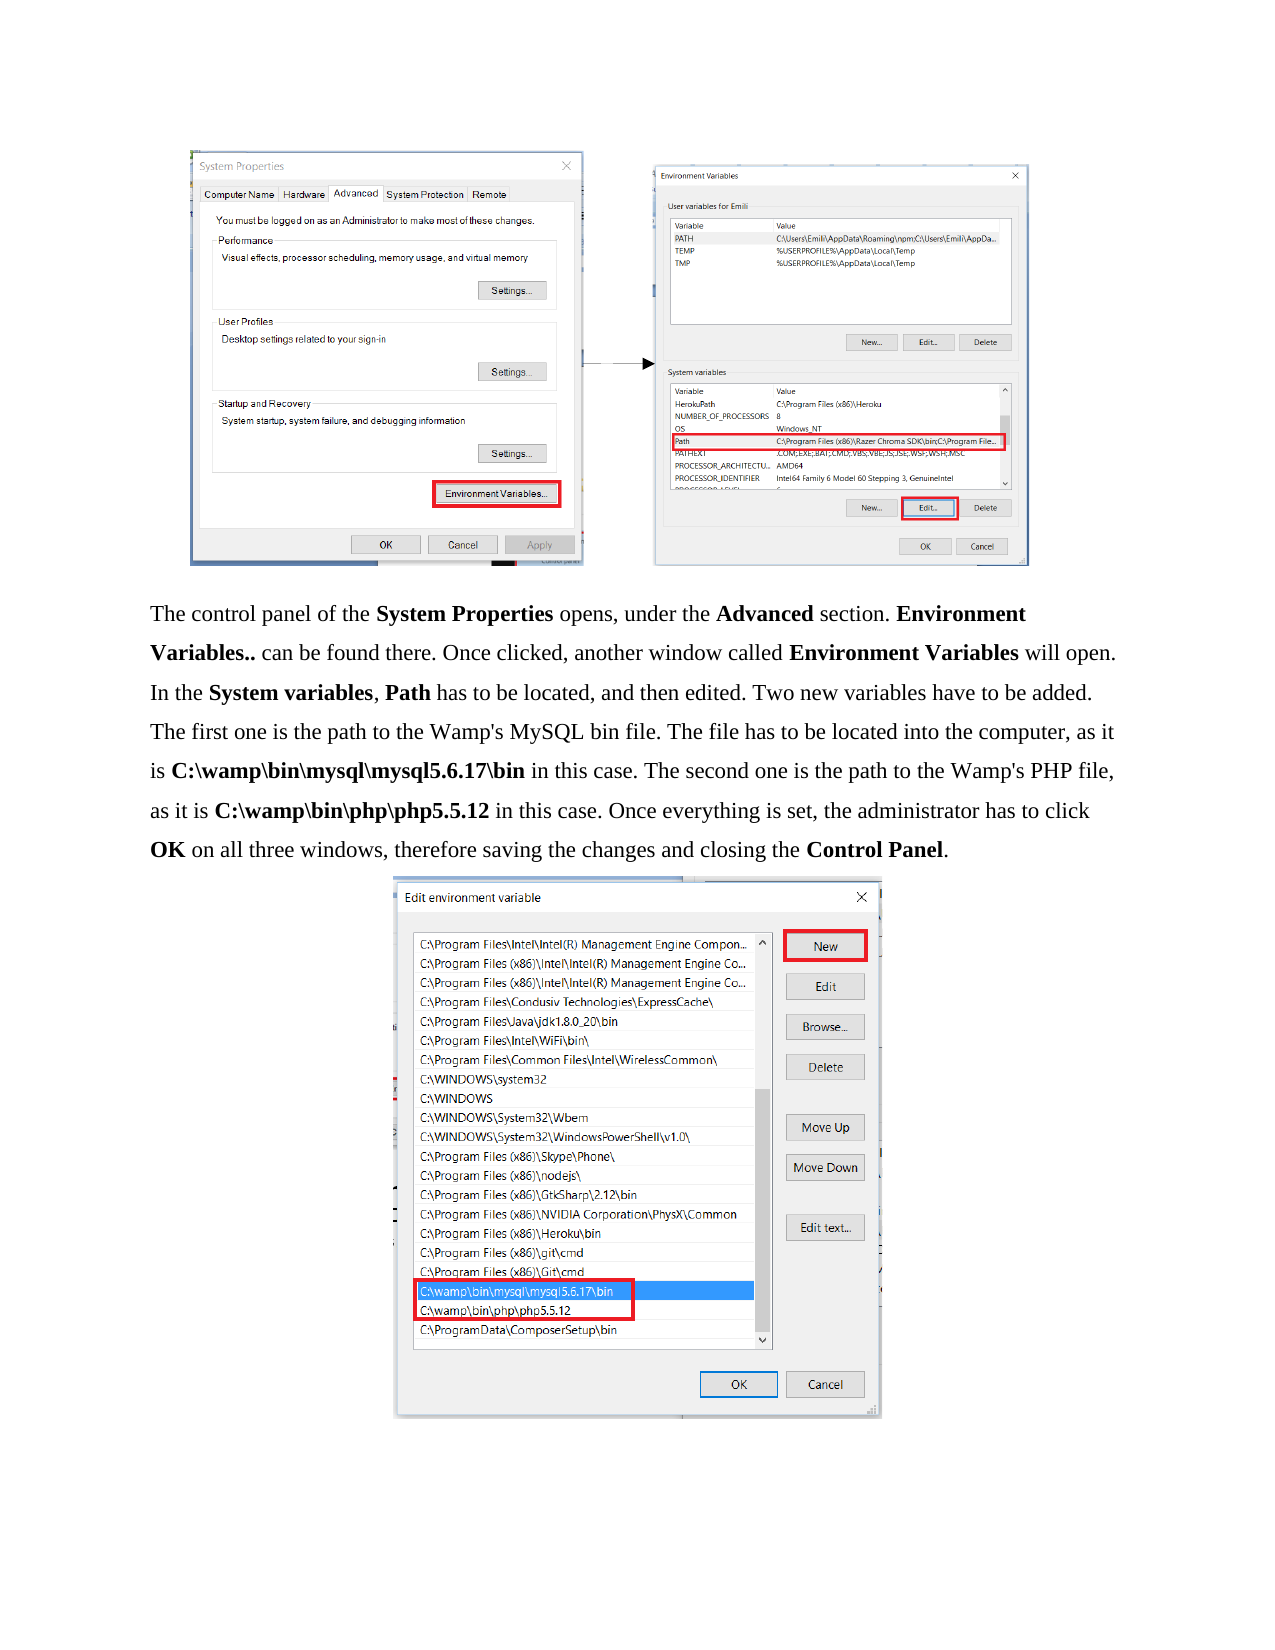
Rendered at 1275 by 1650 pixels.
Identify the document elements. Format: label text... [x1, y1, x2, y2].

text The control panel of the System Properties opens, under the Advanced section. Environment Variables.. can be found there. Once clicked, another window called Environment Variables will open. In the System variables, Path has to be located, and then edited. Two new variables have to be added. The first one is the path to the Wamp's MySQL bin file. The file has to be located into the computer, as it is C:\wamp\bin\mysql\mysql5.6.17\bin in this case. The second one is the path to the Wamp's PHP file, as it is C:\wamp\bin\php\php5.5.12 in this case. Once everything is set, the administrator has to click OK on all three windows, therefore saving the changes and closing the Control Panel. [150, 600, 1125, 863]
picture [190, 150, 584, 566]
picture [393, 876, 883, 1419]
picture [652, 164, 1030, 566]
